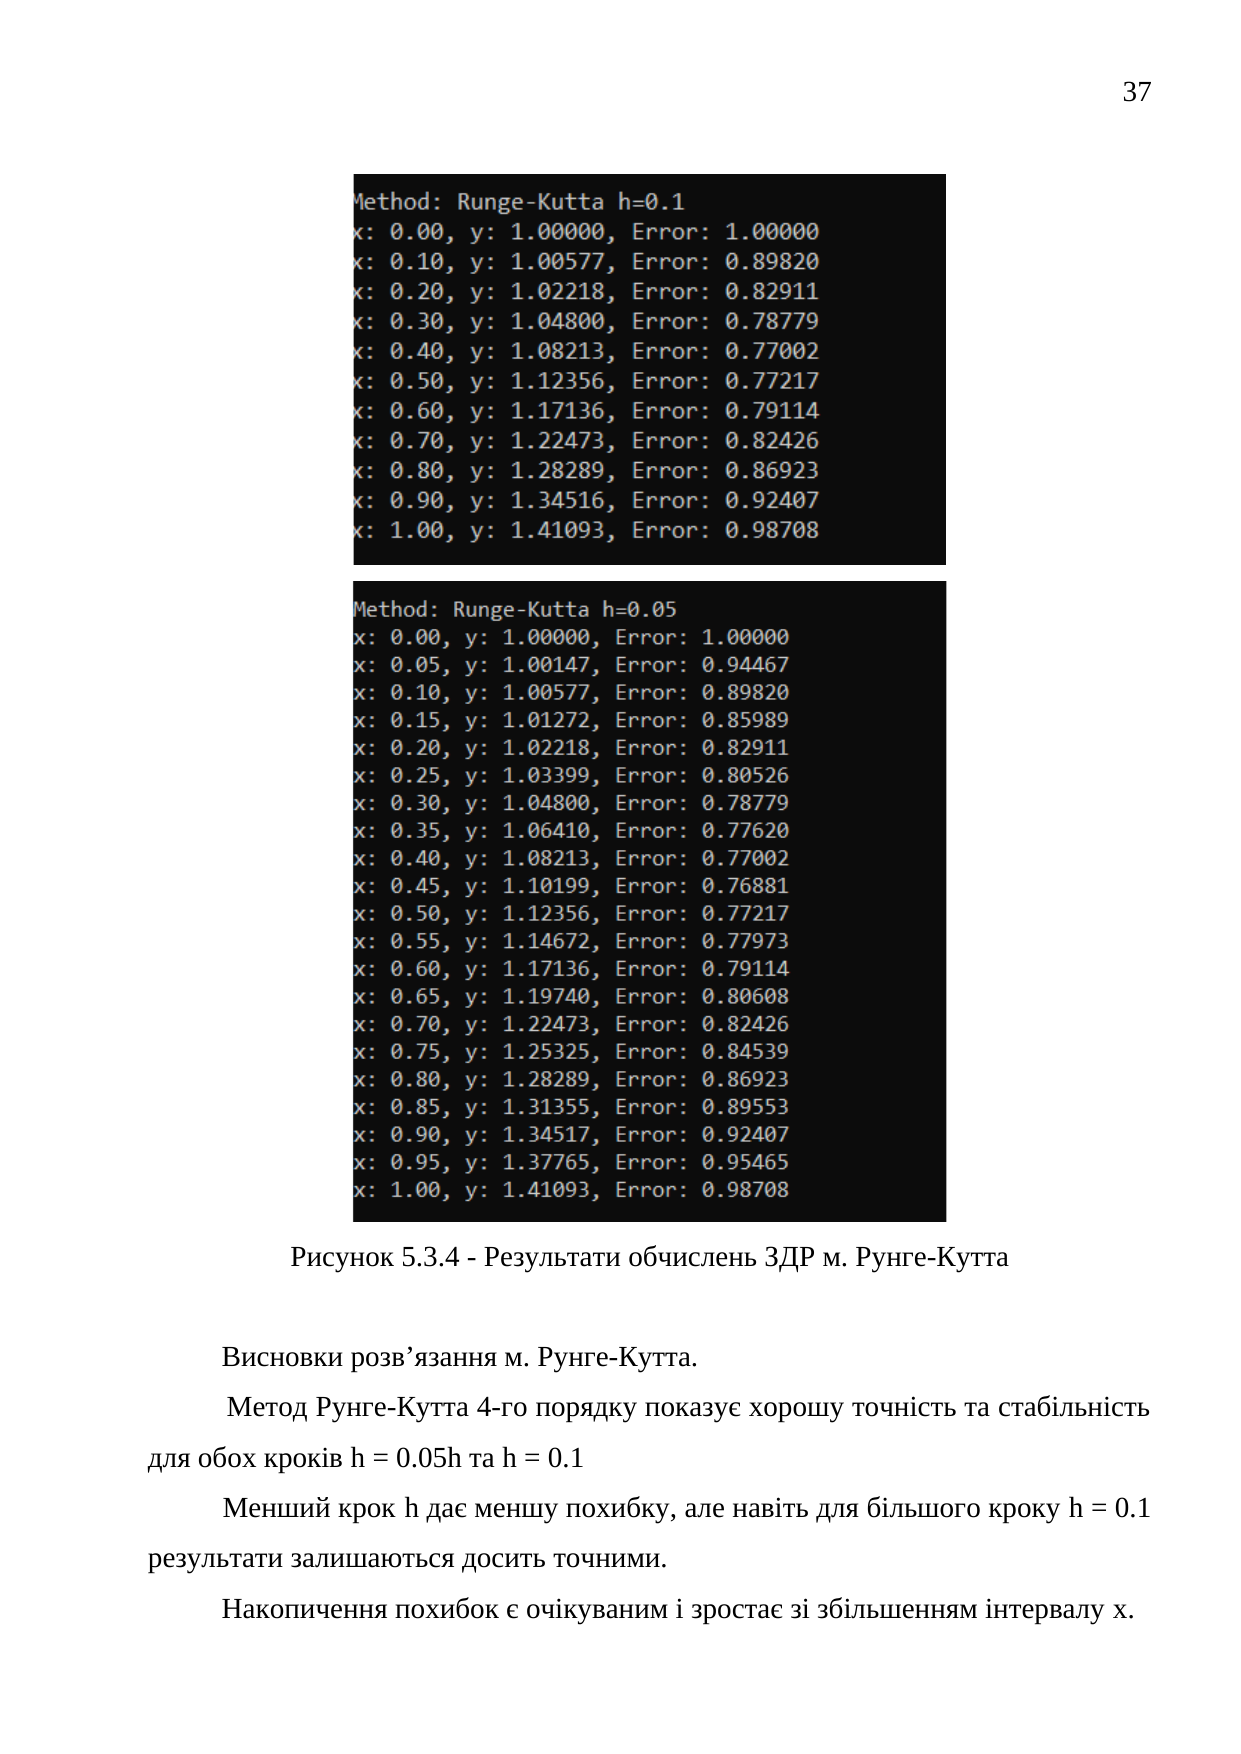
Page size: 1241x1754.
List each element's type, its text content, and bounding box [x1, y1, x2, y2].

text Менший крок h дає меншу похибку, але навіть для більшого кроку h = 0.1 результати залишаються досить точними. [148, 1490, 1152, 1574]
picture [353, 174, 946, 565]
text Накопичення похибок є очікуваним і зростає зі збільшенням інтервалу x. [221, 1591, 1152, 1624]
text Метод Рунге-Кутта 4-го порядку показує хорошу точність та стабільність для обох кроків h = 0.05h та h = 0.1 [148, 1389, 1152, 1473]
text Рисунок 5.3.4 - Результати обчислень ЗДР м. Рунге-Кутта [148, 1239, 1152, 1272]
picture [352, 581, 947, 1222]
text Висновки розв’язання м. Рунге-Кутта. [221, 1339, 1152, 1373]
